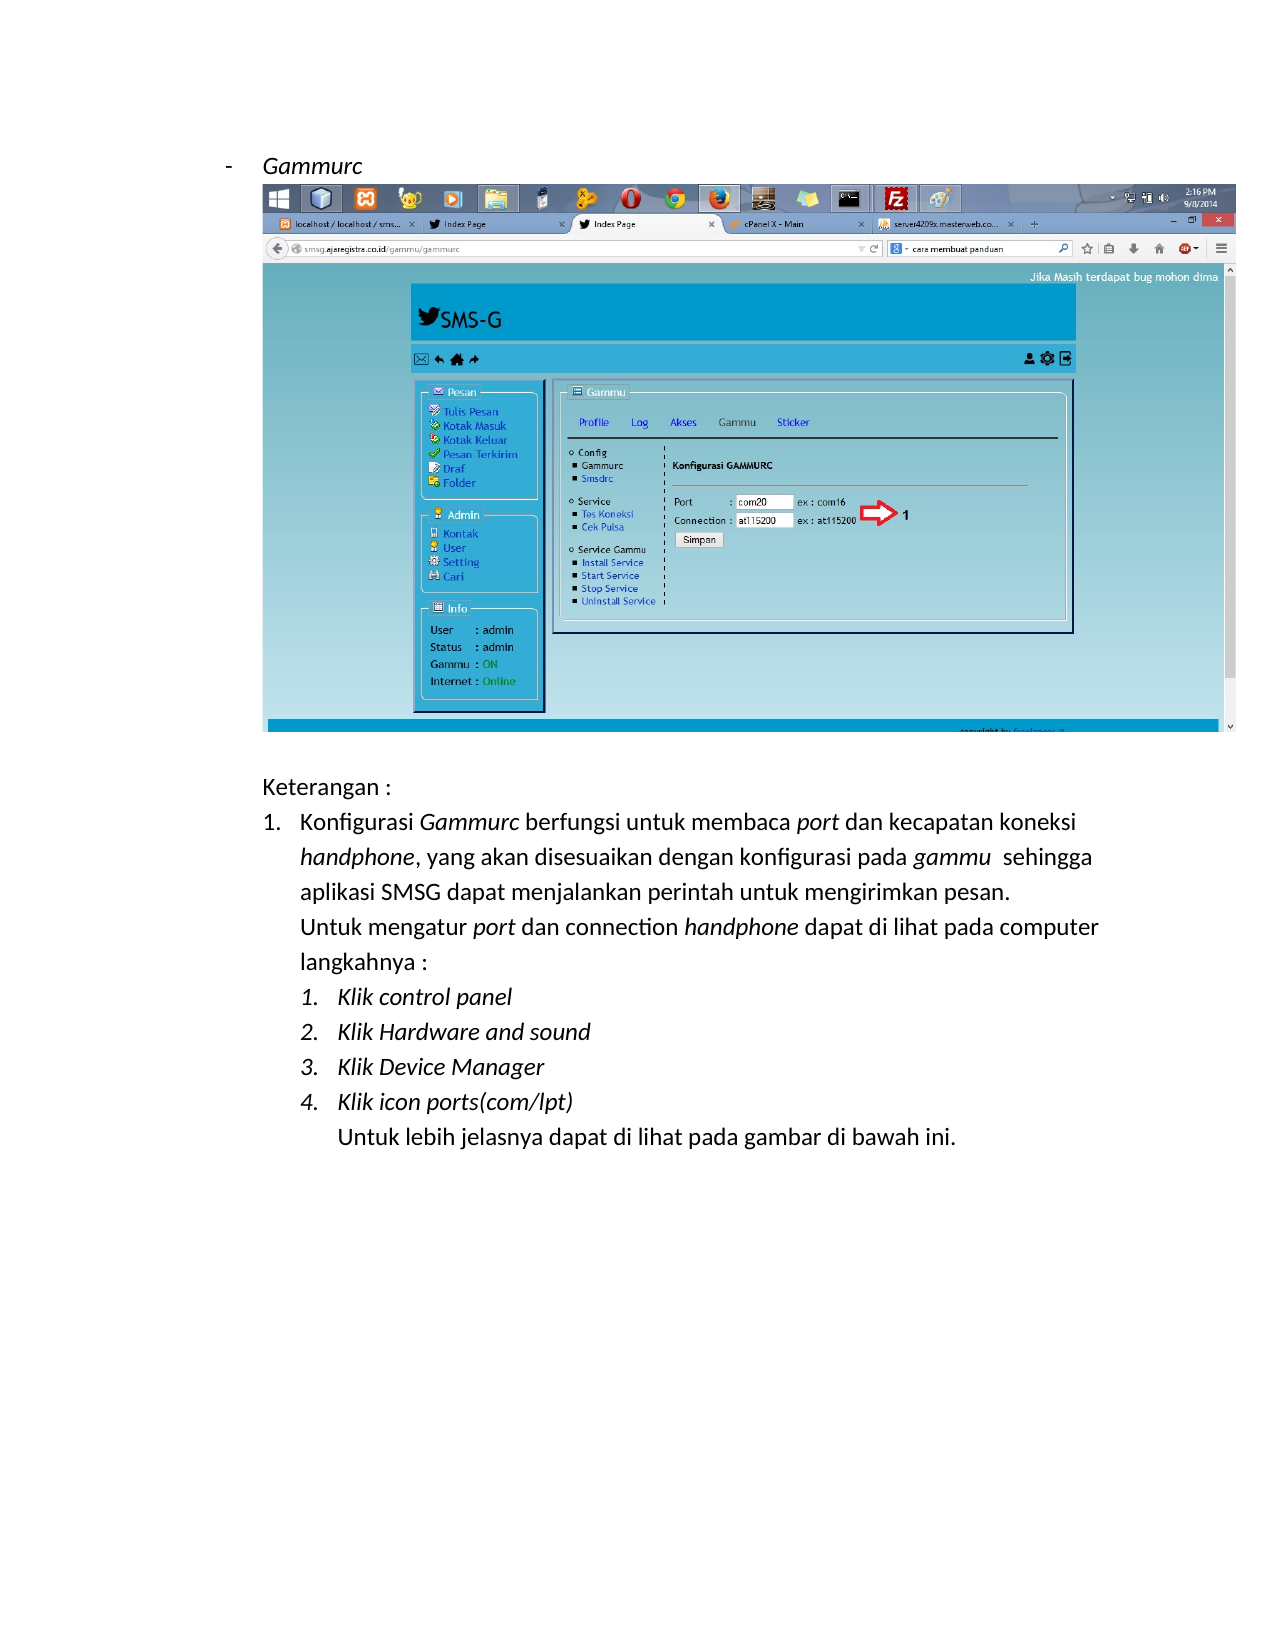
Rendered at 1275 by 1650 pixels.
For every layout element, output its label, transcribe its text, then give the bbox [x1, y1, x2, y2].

picture [262, 184, 1236, 732]
list Klik icon ports(com/lpt) [300, 1086, 1125, 1116]
list Klik Hardware and sound [300, 1016, 1125, 1046]
list Konfigurasi Gammurc berfungsi untuk membaca port dan kecapatan koneksi handphone, yang akan disesuaikan dengan konfigurasi pada gammu sehingga aplikasi SMSG dapat menjalankan perintah untuk mengirimkan pesan. [262, 806, 1125, 906]
list Untuk lebih jelasnya dapat di lihat pada gambar di bawah ini. [337, 1121, 1125, 1151]
list Keterangan : [262, 771, 1125, 801]
list Klik Device Manager [300, 1051, 1125, 1081]
list Klik control panel [300, 981, 1125, 1011]
list Untuk mengatur port dan connection handphone dapat di lihat pada computer langkahnya : [300, 911, 1125, 976]
